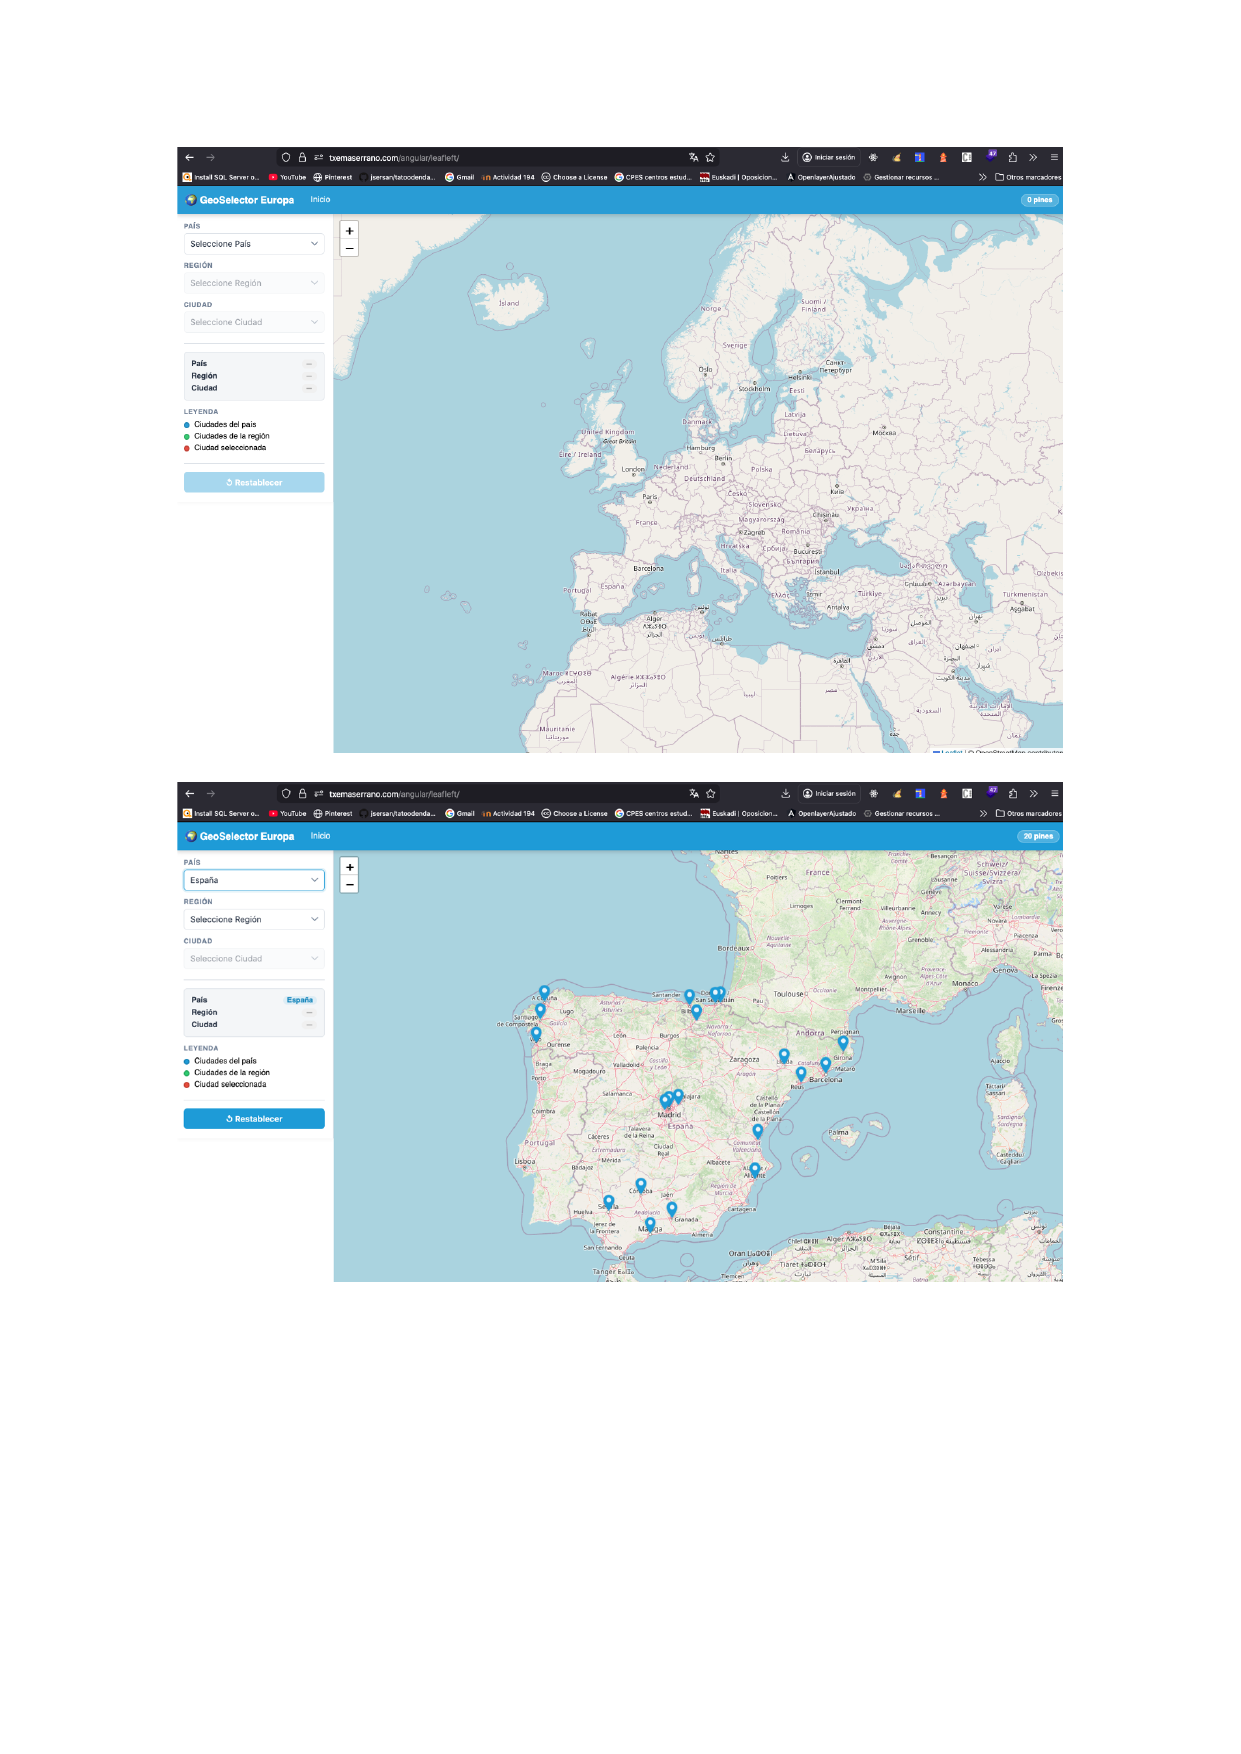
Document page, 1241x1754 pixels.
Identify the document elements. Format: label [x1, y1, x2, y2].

picture [177, 782, 1063, 1282]
picture [177, 147, 1063, 753]
